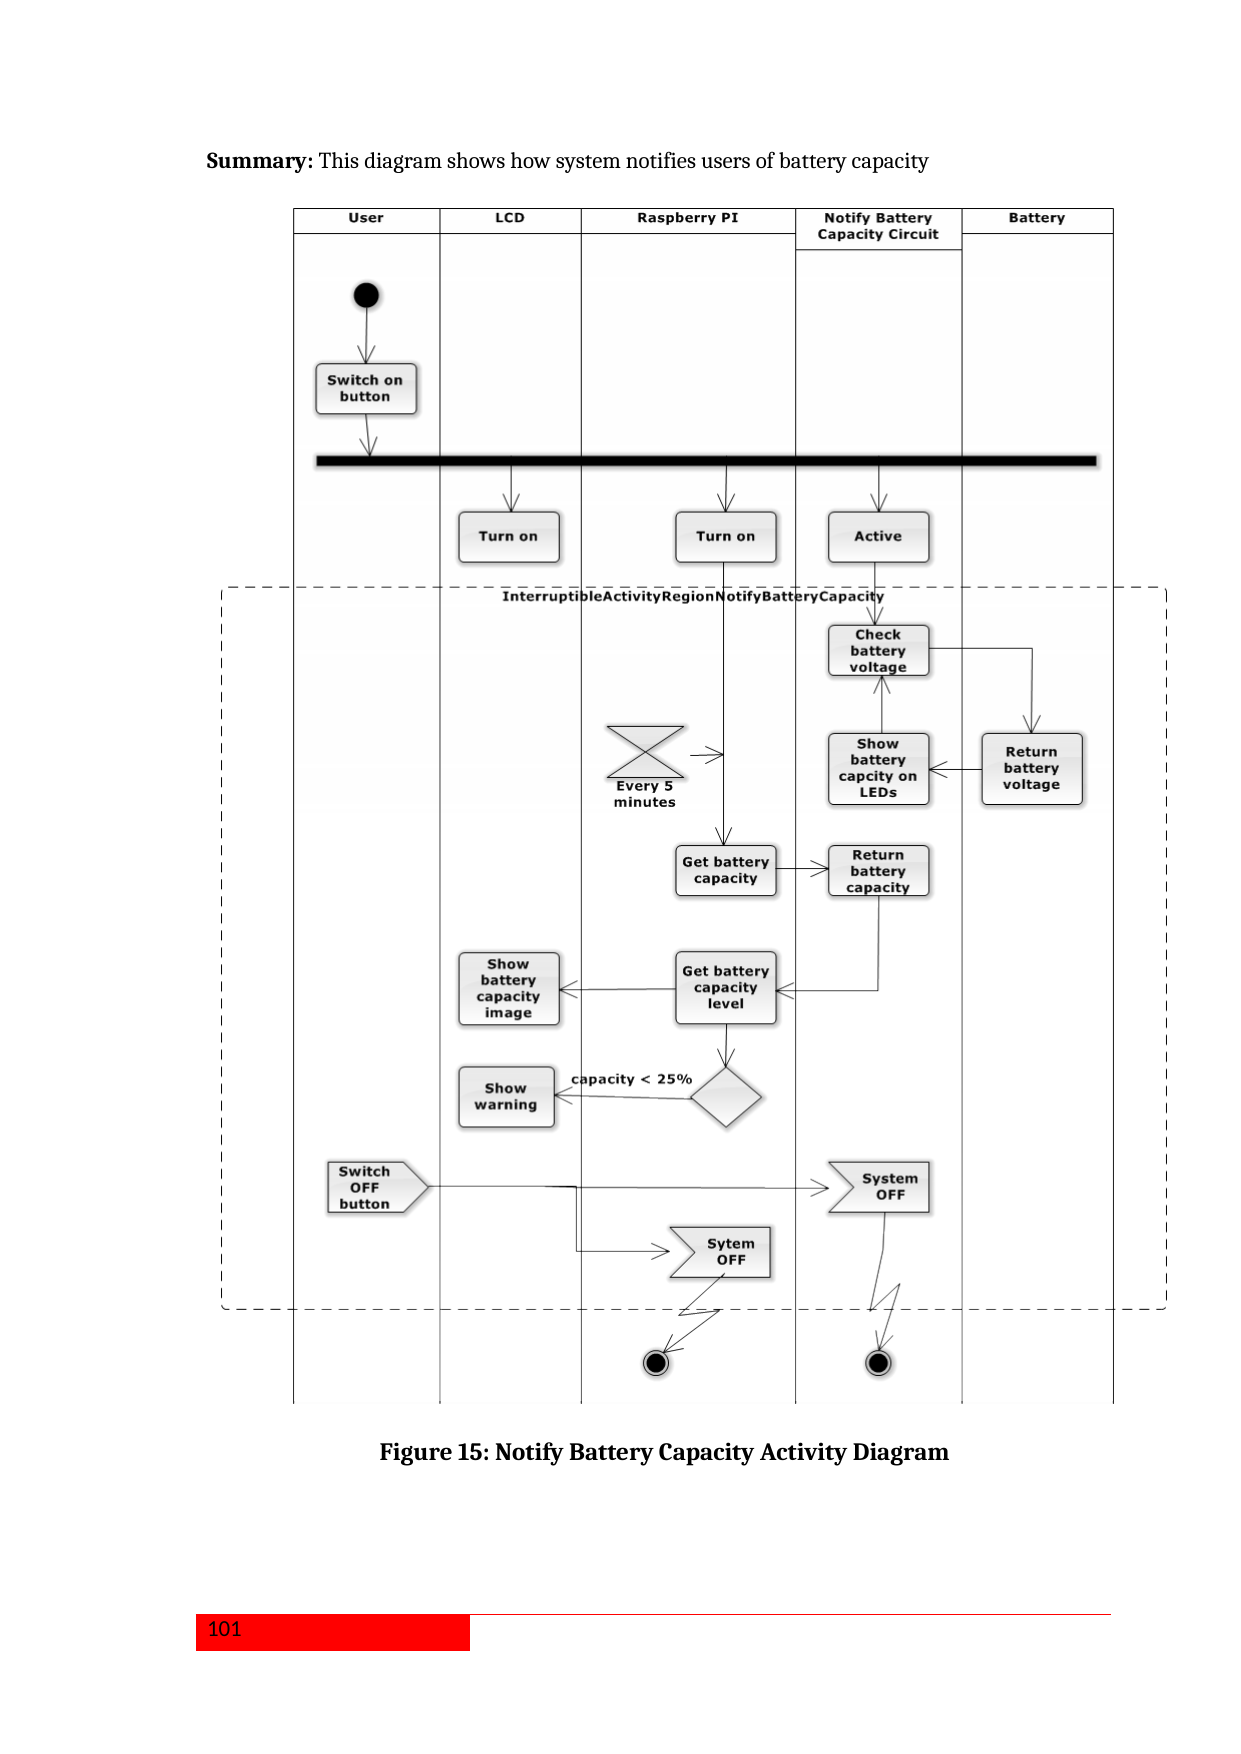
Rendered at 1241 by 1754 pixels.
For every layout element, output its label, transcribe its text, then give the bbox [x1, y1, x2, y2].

text Summary: This diagram shows how system notifies users of battery capacity [207, 148, 1122, 174]
list Figure 15: Notify Battery Capacity Activity Diagram [207, 1437, 1122, 1466]
picture [206, 198, 1182, 1413]
